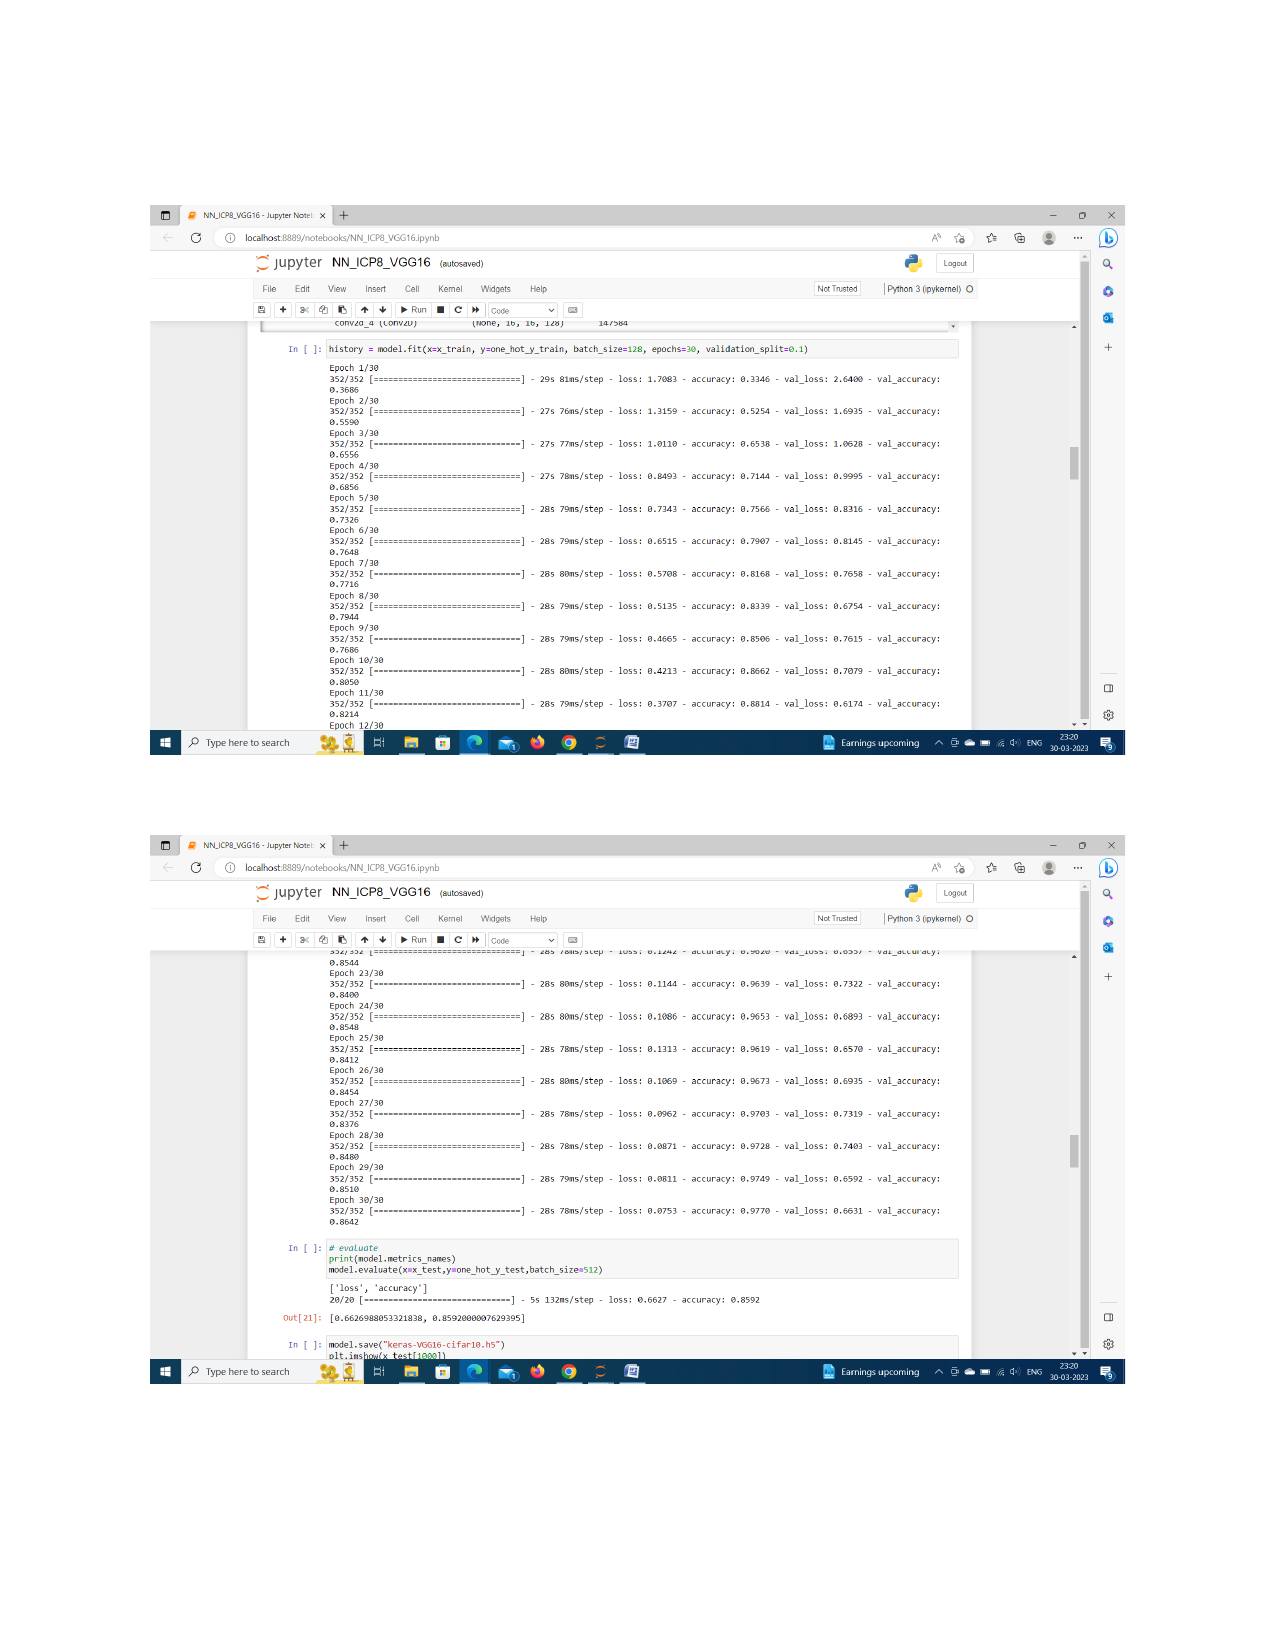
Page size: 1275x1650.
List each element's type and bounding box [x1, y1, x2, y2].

picture [150, 835, 1125, 1384]
picture [150, 205, 1125, 755]
